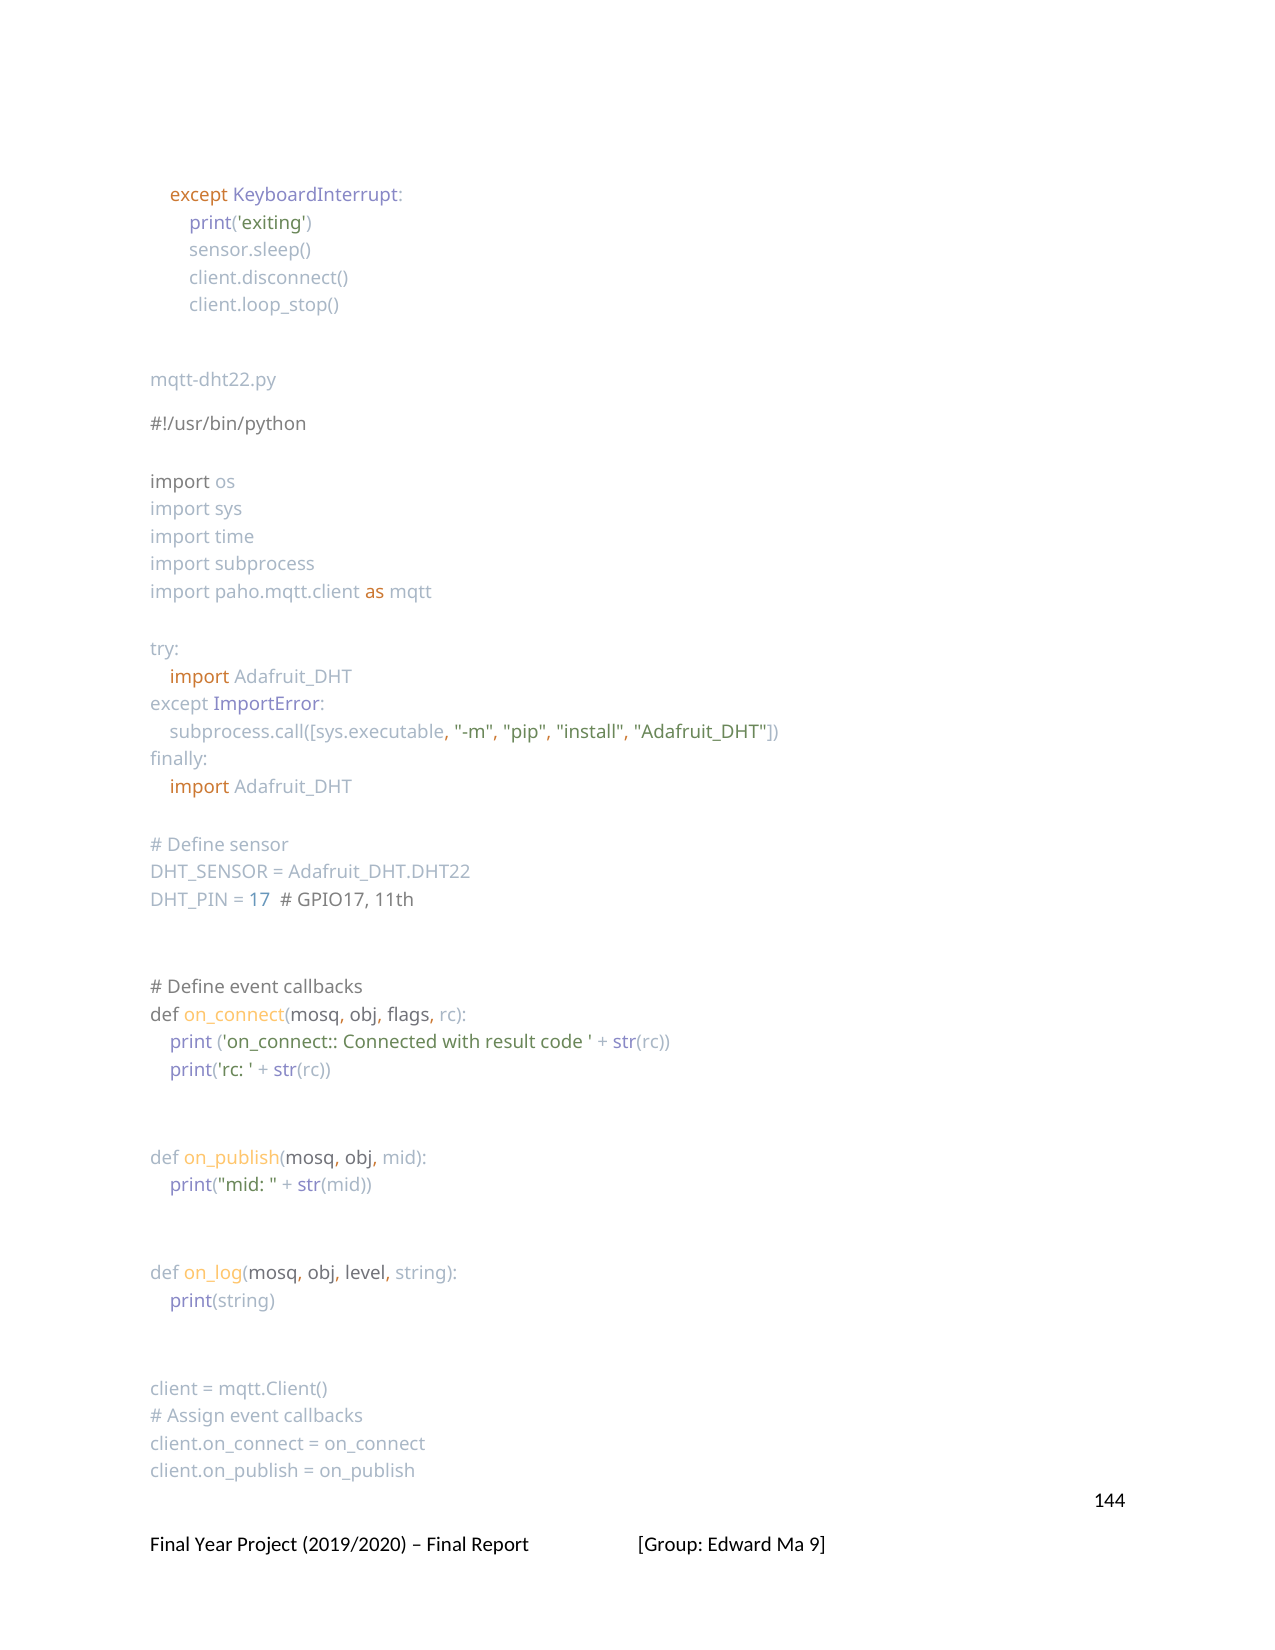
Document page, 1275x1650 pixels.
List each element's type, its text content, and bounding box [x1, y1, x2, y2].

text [150, 410, 1125, 1483]
text mqtt-dht22.py [150, 366, 1125, 392]
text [150, 181, 1125, 347]
